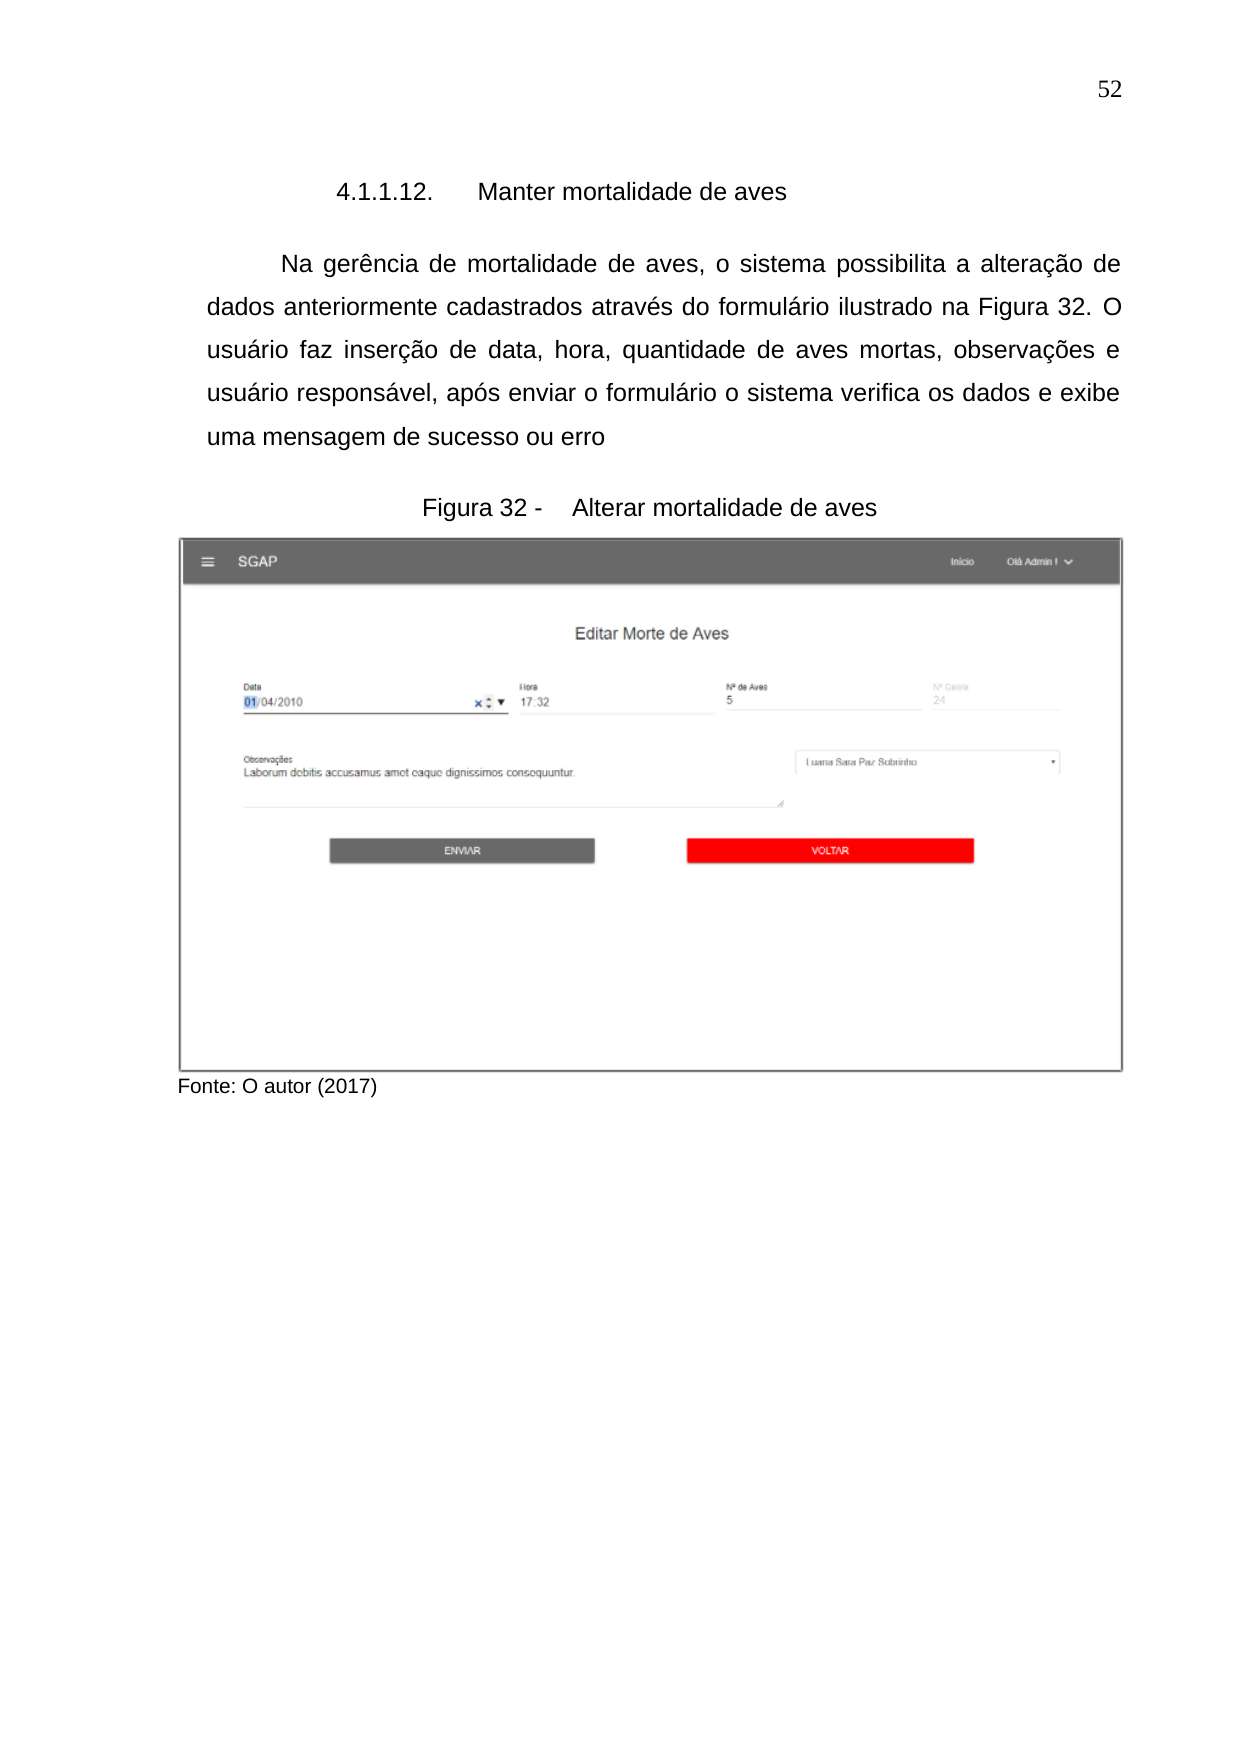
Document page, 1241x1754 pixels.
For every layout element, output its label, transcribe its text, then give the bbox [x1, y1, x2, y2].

list Manter mortalidade de aves [336, 177, 1122, 206]
text Fonte: O autor (2017) [177, 1074, 1122, 1098]
list Alterar mortalidade de aves [177, 493, 1122, 522]
text Na gerência de mortalidade de aves, o sistema possibilita a alteração de dados anteriormente cadastrados através do formulário ilustrado na Figura 32. O usuário faz inserção de data, hora, quantidade de aves mortas, observações e usuário responsável, após enviar o formulário o sistema verifica os dados e exibe uma mensagem de sucesso ou erro [207, 249, 1122, 450]
